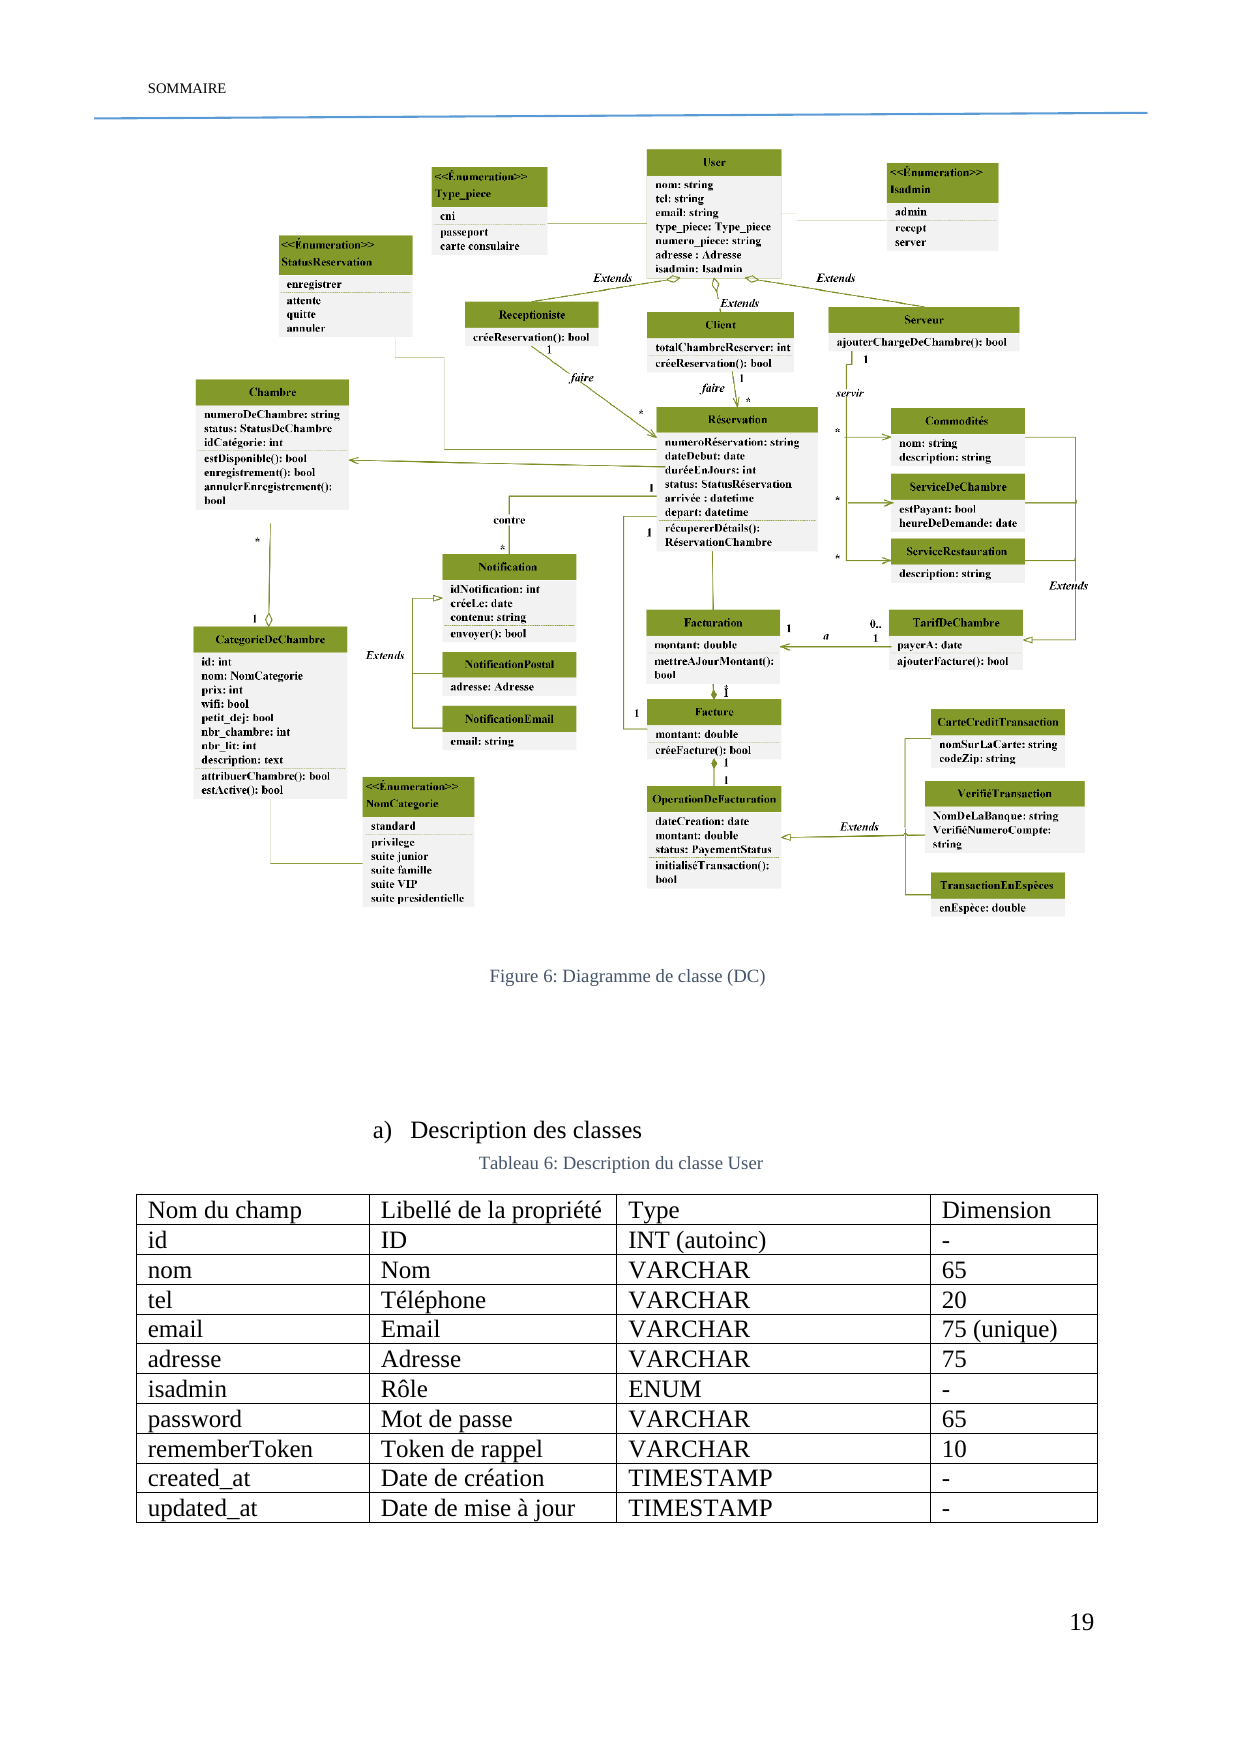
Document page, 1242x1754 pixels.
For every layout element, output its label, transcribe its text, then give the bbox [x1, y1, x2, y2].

table_cell password [137, 1404, 369, 1433]
table_cell Téléphone [370, 1285, 616, 1313]
table_cell - [931, 1374, 1097, 1403]
table_cell VARCHAR [617, 1344, 930, 1373]
picture [189, 145, 1097, 923]
table_header Libellé de la propriété [370, 1195, 616, 1224]
subtitle Description des classes [373, 1115, 1094, 1143]
table_cell TIMESTAMP [617, 1493, 930, 1522]
table_cell VARCHAR [617, 1255, 930, 1284]
table_cell VARCHAR [617, 1315, 930, 1343]
table_cell 10 [931, 1434, 1097, 1462]
table_cell TIMESTAMP [617, 1464, 930, 1492]
table_cell - [931, 1493, 1097, 1522]
table_cell email [137, 1315, 369, 1343]
table_cell created_at [137, 1464, 369, 1492]
table_header Type [617, 1195, 930, 1224]
table_header Dimension [931, 1195, 1097, 1224]
table_cell - [931, 1464, 1097, 1492]
table_cell tel [137, 1285, 369, 1313]
table_cell 65 [931, 1255, 1097, 1284]
table_cell rememberToken [137, 1434, 369, 1462]
table_cell updated_at [137, 1493, 369, 1522]
table_cell adresse [137, 1344, 369, 1373]
table_cell 65 [931, 1404, 1097, 1433]
table_cell Rôle [370, 1374, 616, 1403]
table_cell VARCHAR [617, 1404, 930, 1433]
table_cell 75 [931, 1344, 1097, 1373]
table_cell VARCHAR [617, 1285, 930, 1313]
table_cell Adresse [370, 1344, 616, 1373]
table_cell Date de création [370, 1464, 616, 1492]
table_cell 75 (unique) [931, 1315, 1097, 1343]
table_cell ID [370, 1225, 616, 1254]
table_cell Date de mise à jour [370, 1493, 616, 1522]
table_cell INT (autoinc) [617, 1225, 930, 1254]
table_cell - [931, 1225, 1097, 1254]
text Tableau 6: Description du classe User [148, 1152, 1094, 1173]
table_cell ENUM [617, 1374, 930, 1403]
table_cell Token de rappel [370, 1434, 616, 1462]
table_cell 20 [931, 1285, 1097, 1313]
table_cell Email [370, 1315, 616, 1343]
table_cell nom [137, 1255, 369, 1284]
table_cell Mot de passe [370, 1404, 616, 1433]
table_header Nom du champ [137, 1195, 369, 1224]
table_cell isadmin [137, 1374, 369, 1403]
table_cell VARCHAR [617, 1434, 930, 1462]
table_cell Nom [370, 1255, 616, 1284]
table_cell id [137, 1225, 369, 1254]
